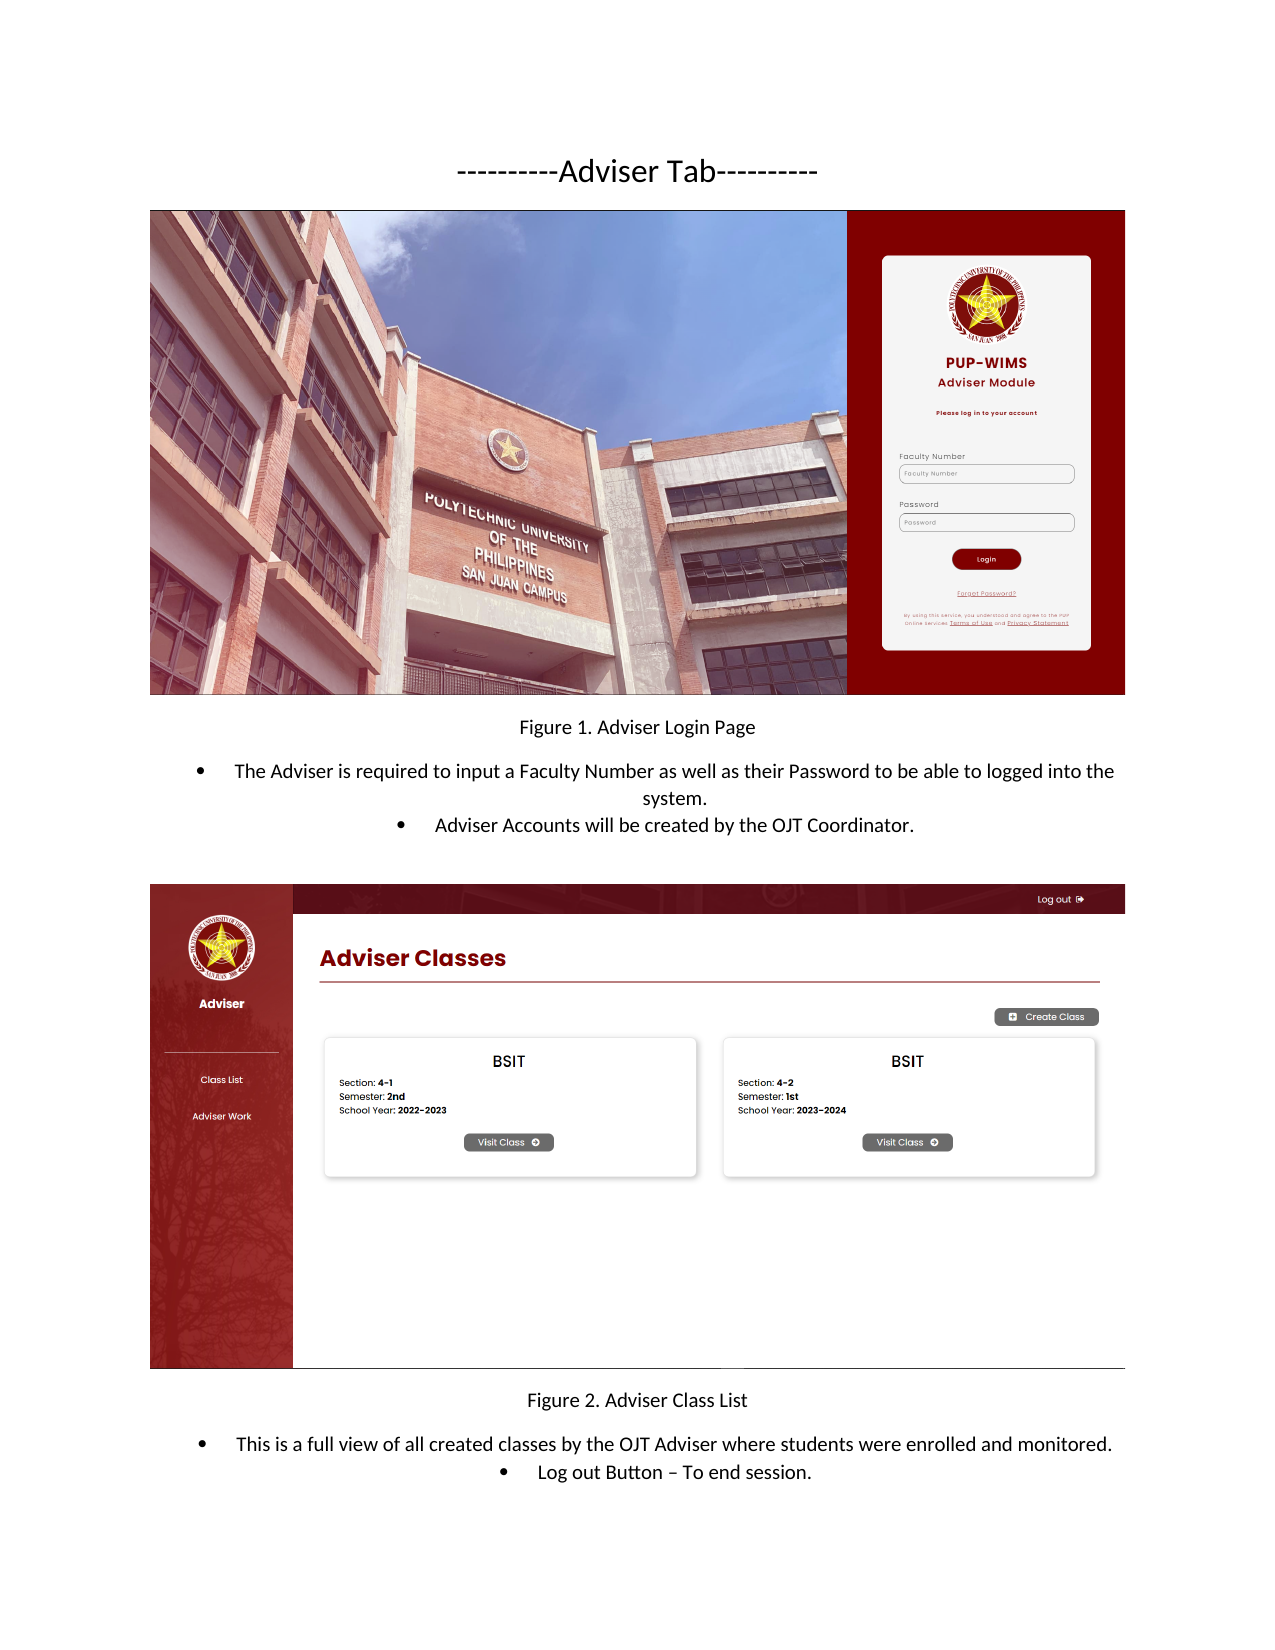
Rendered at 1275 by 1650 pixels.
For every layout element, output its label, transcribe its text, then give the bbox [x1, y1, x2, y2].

list This is a full view of all created classes by the OJT Adviser where students were enrolled and monitored. [187, 1431, 1125, 1457]
list The Adviser is required to input a Faculty Number as well as their Password to be able to logged into the system. [187, 758, 1125, 811]
text ----------Adviser Tab---------- [150, 150, 1125, 191]
list Log out Button – To end session. [187, 1459, 1125, 1484]
picture [150, 210, 1125, 695]
text Figure 1. Adviser Login Page [150, 714, 1125, 739]
text Figure 2. Adviser Class List [150, 1387, 1125, 1413]
list Adviser Accounts will be created by the OJT Coordinator. [187, 813, 1125, 838]
picture [150, 884, 1125, 1369]
